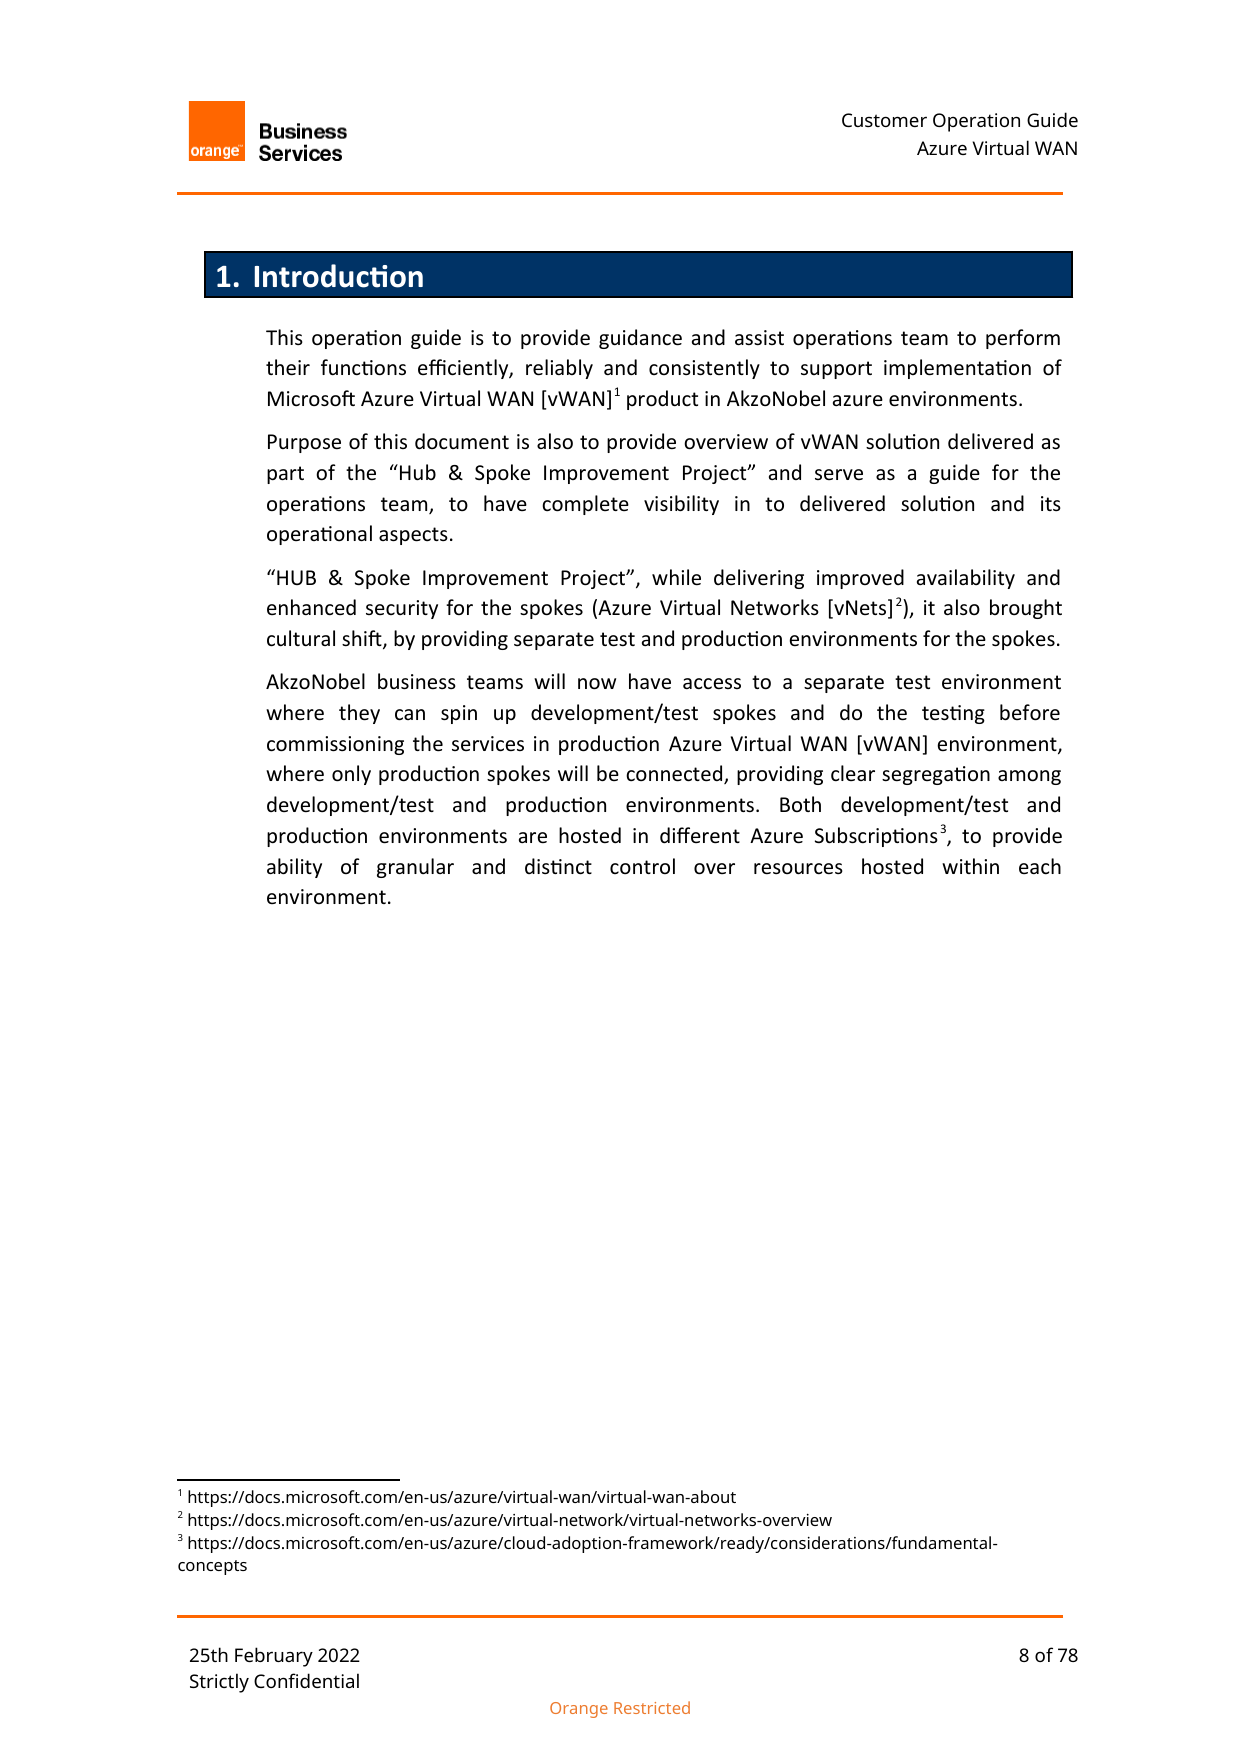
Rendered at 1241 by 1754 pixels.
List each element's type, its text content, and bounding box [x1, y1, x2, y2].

picture [188, 101, 347, 161]
text Purpose of this document is also to provide overview of vWAN solution delivered as part of the “Hub & Spoke Improvement Project” and serve as a guide for the operations team, to have complete visibility in to delivered solution and its operational aspects. [266, 427, 1063, 547]
text “HUB & Spoke Improvement Project”, while delivering improved availability and enhanced security for the spokes (Azure Virtual Networks [vNets]), it also brought cultural shift, by providing separate test and production environments for the spokes. [266, 563, 1063, 652]
subtitle Introduction [206, 253, 1071, 296]
text This operation guide is to provide guidance and assist operations team to perform their functions efficiently, reliably and consistently to support implementation of Microsoft Azure Virtual WAN [vWAN] product in AkzoNobel azure environments. [266, 323, 1063, 412]
text AkzoNobel business teams will now have access to a separate test environment where they can spin up development/test spokes and do the testing before commissioning the services in production Azure Virtual WAN [vWAN] environment, where only production spokes will be connected, providing clear segregation among development/test and production environments. Both development/test and production environments are hosted in different Azure Subscriptions, to provide ability of granular and distinct control over resources hosted within each environment. [266, 667, 1063, 911]
